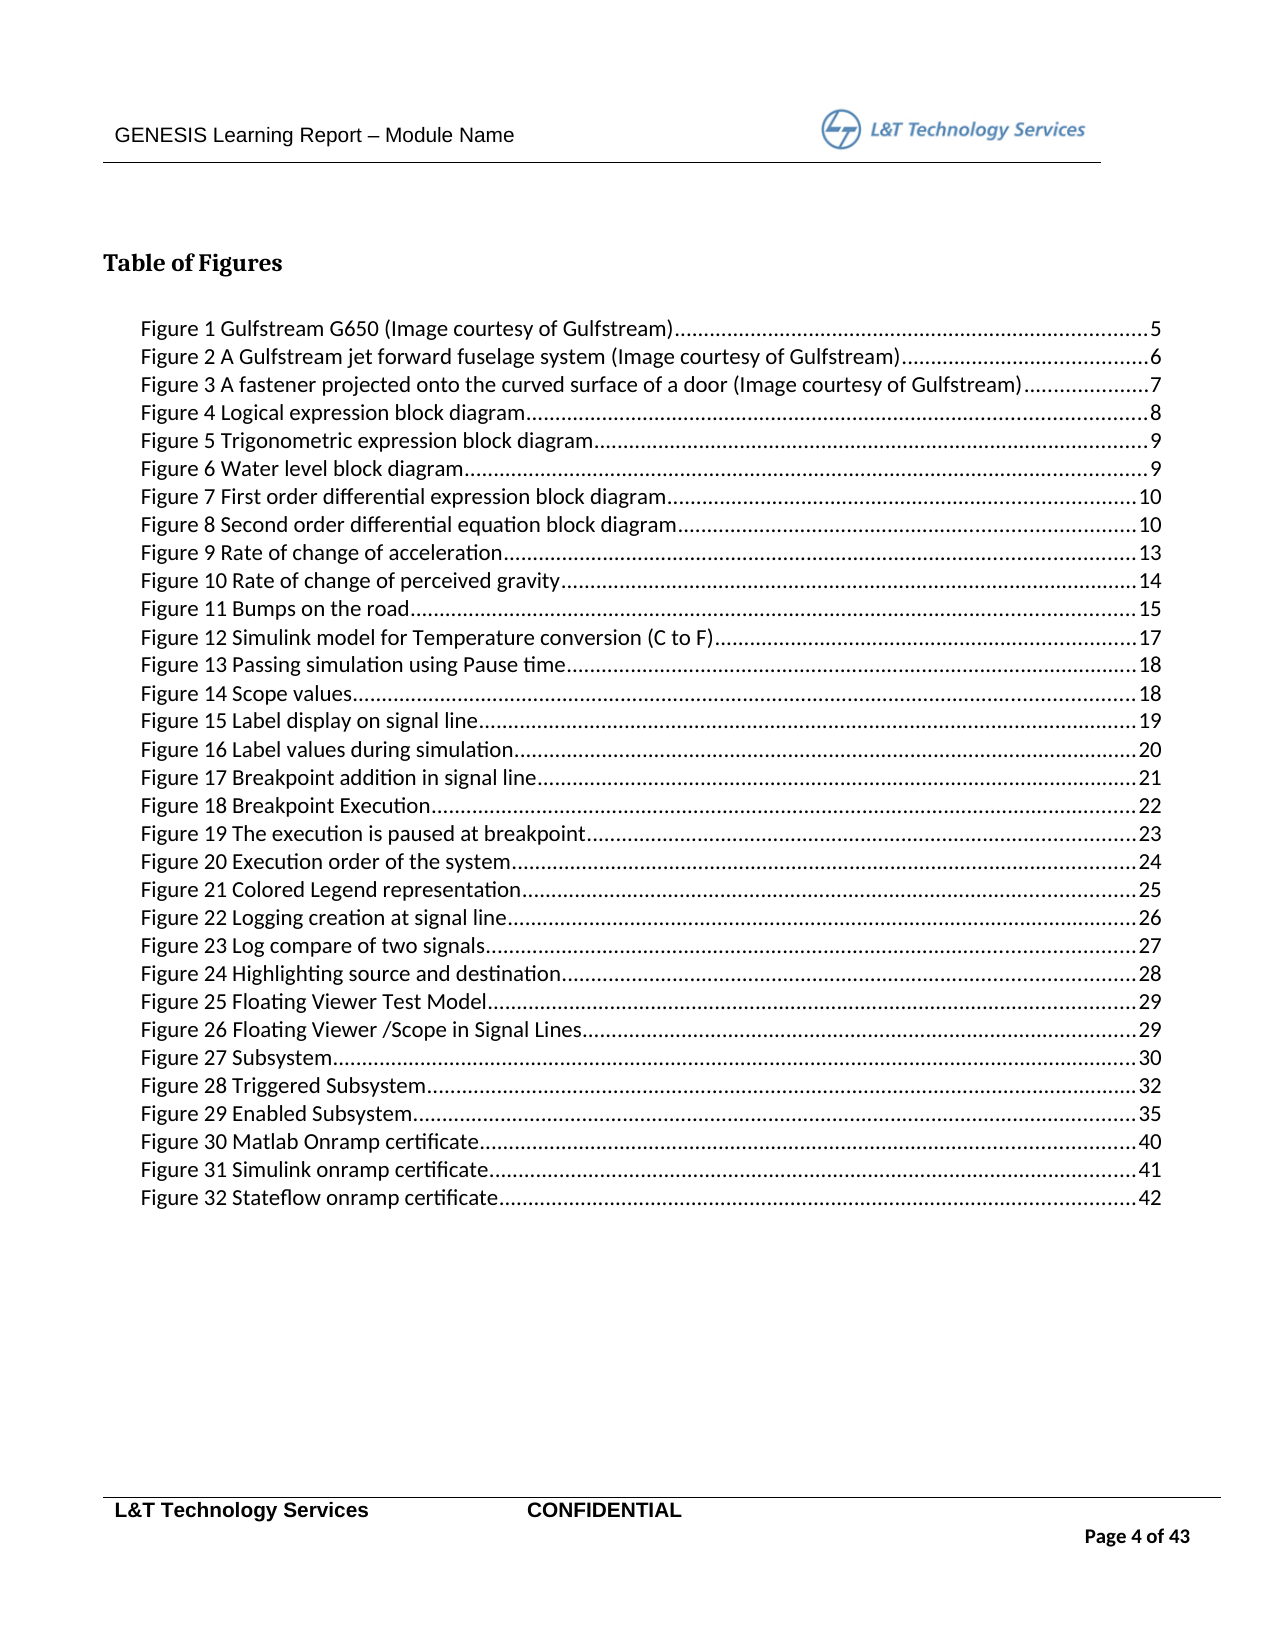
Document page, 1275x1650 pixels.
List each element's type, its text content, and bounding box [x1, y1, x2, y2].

text Figure 11 Bumps on the road 15 [103, 594, 1162, 623]
text Figure 29 Enabled Subsystem 35 [103, 1099, 1162, 1127]
text Figure 9 Rate of change of acceleration 13 [103, 538, 1162, 567]
text Figure 19 The execution is paused at breakpoint 23 [103, 819, 1162, 847]
text Figure 24 Highlighting source and destination 28 [103, 959, 1162, 987]
text Figure 27 Subsystem 30 [103, 1043, 1162, 1071]
text Figure 16 Label values during simulation 20 [103, 735, 1162, 763]
text Figure 2 A Gulfstream jet forward fuselage system (Image courtesy of Gulfstream) 6 [103, 342, 1162, 370]
text Figure 28 Triggered Subsystem 32 [103, 1071, 1162, 1099]
text Figure 22 Logging creation at signal line 26 [103, 903, 1162, 931]
text Figure 13 Passing simulation using Pause time 18 [103, 651, 1162, 679]
text Figure 7 First order differential expression block diagram 10 [103, 482, 1162, 511]
text Figure 21 Colored Legend representation 25 [103, 875, 1162, 903]
text Figure 30 Matlab Onramp certificate 40 [103, 1127, 1162, 1155]
text Figure 12 Simulink model for Temperature conversion (C to F) 17 [103, 623, 1162, 651]
text Figure 32 Stateflow onramp certificate 42 [103, 1183, 1162, 1211]
text Figure 23 Log compare of two signals 27 [103, 931, 1162, 959]
text Figure 15 Label display on signal line 19 [103, 707, 1162, 735]
text Figure 6 Water level block diagram 9 [103, 454, 1162, 482]
subtitle Table of Figures [103, 249, 1162, 278]
text Figure 26 Floating Viewer /Scope in Signal Lines 29 [103, 1015, 1162, 1043]
text Figure 25 Floating Viewer Test Model 29 [103, 987, 1162, 1015]
text Figure 8 Second order differential equation block diagram 10 [103, 511, 1162, 538]
text Figure 31 Simulink onramp certificate 41 [103, 1155, 1162, 1183]
text Figure 17 Breakpoint addition in signal line 21 [103, 763, 1162, 791]
text Figure 1 Gulfstream G650 (Image courtesy of Gulfstream) 5 [103, 314, 1162, 342]
text Figure 3 A fastener projected onto the curved surface of a door (Image courtesy of Gulfstream) 7 [103, 370, 1162, 398]
text Figure 14 Scope values 18 [103, 679, 1162, 707]
text Figure 4 Logical expression block diagram 8 [103, 398, 1162, 426]
text Figure 20 Execution order of the system 24 [103, 847, 1162, 875]
text Figure 18 Breakpoint Execution 22 [103, 791, 1162, 819]
text Figure 10 Rate of change of perceived gravity 14 [103, 567, 1162, 594]
text Figure 5 Trigonometric expression block diagram 9 [103, 426, 1162, 454]
